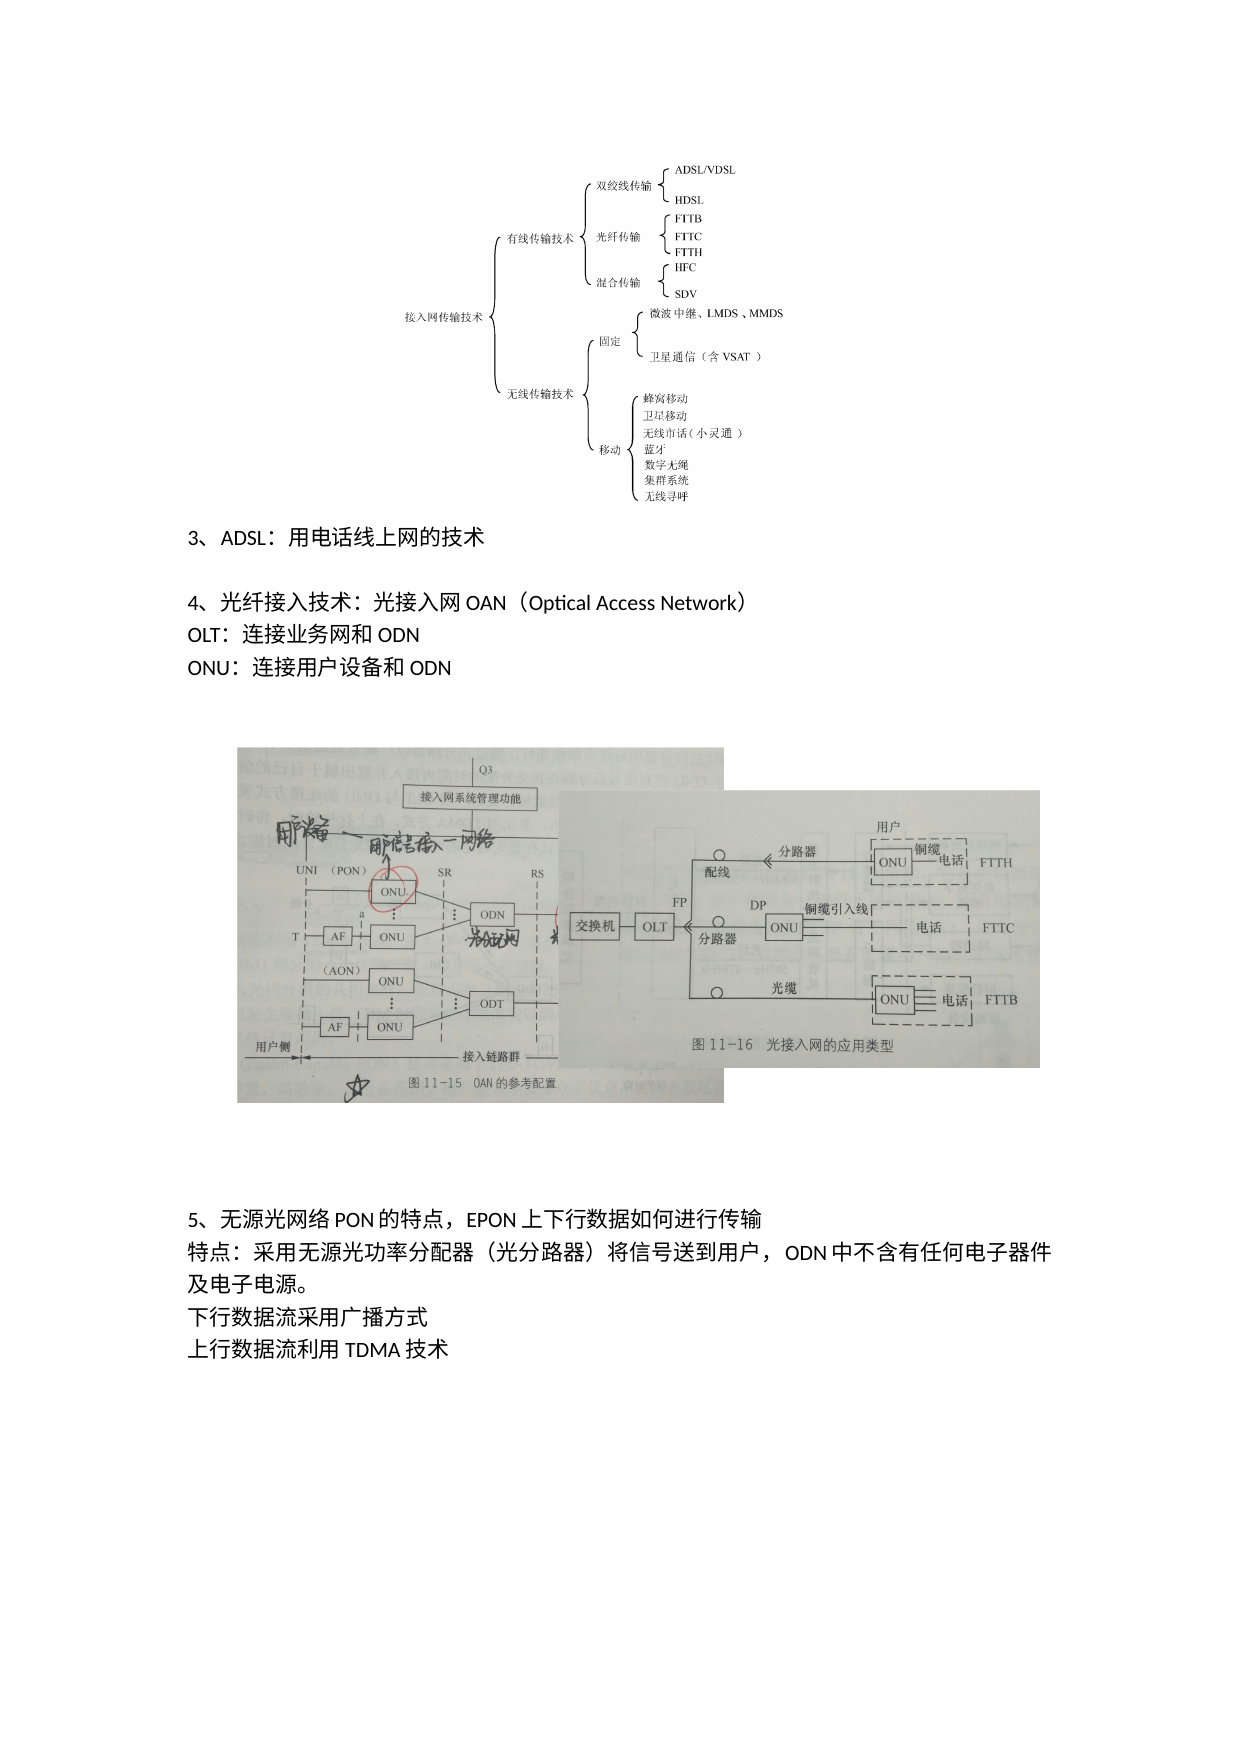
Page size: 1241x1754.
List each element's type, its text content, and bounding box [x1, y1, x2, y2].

picture [389, 162, 851, 509]
text OLT：连接业务网和ODN [187, 617, 1053, 649]
picture [238, 748, 1040, 1103]
text 4、光纤接入技术：光接入网OAN（Optical Access Network） [187, 584, 1053, 617]
text 上行数据流利用TDMA技术 [187, 1332, 1053, 1364]
text 特点：采用无源光功率分配器（光分路器）将信号送到用户，ODN中不含有任何电子器件及电子电源。 [187, 1234, 1053, 1299]
text 5、无源光网络PON的特点，EPON上下行数据如何进行传输 [187, 1202, 1053, 1234]
text ONU：连接用户设备和ODN [187, 649, 1053, 682]
text 下行数据流采用广播方式 [187, 1299, 1053, 1332]
text 3、ADSL：用电话线上网的技术 [187, 519, 1053, 552]
